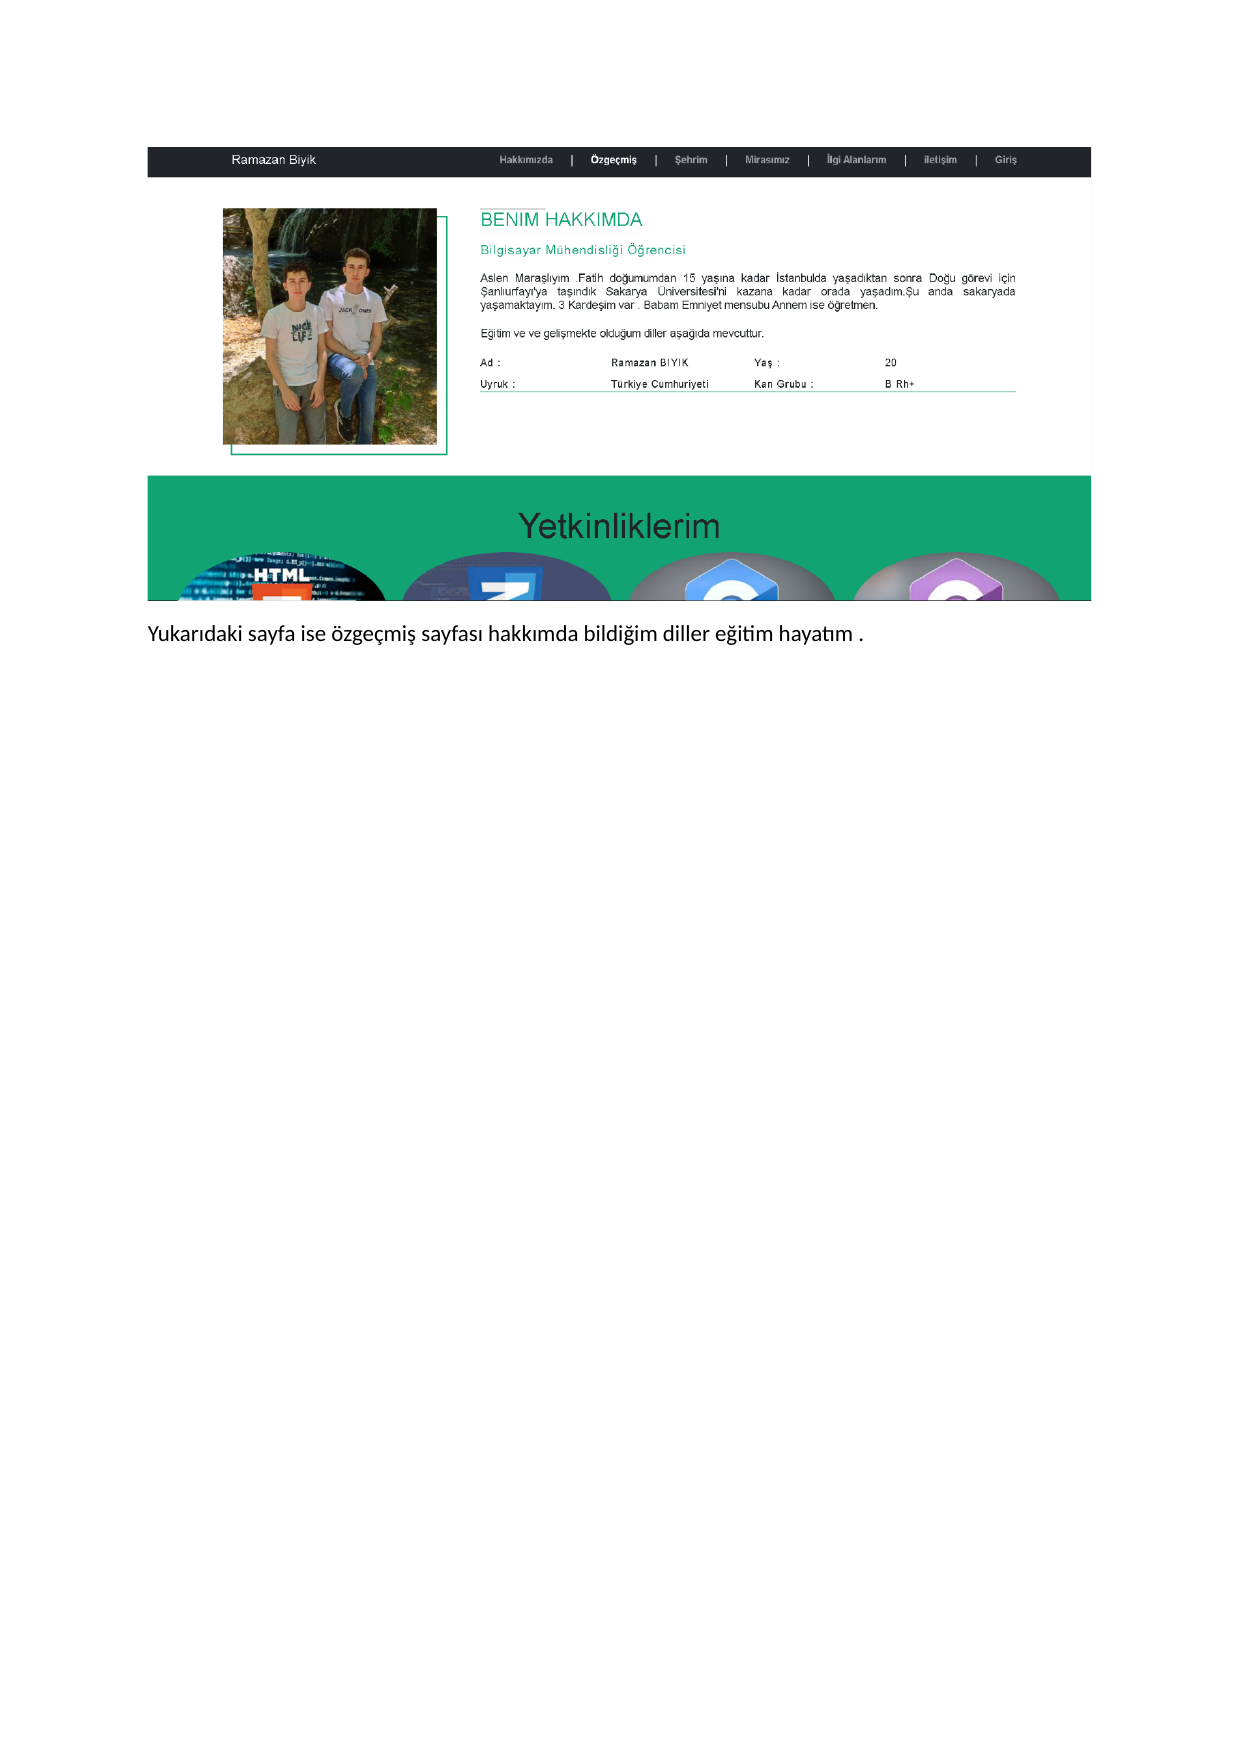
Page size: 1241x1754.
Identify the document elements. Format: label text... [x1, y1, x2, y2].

picture [211, 589, 234, 594]
picture [147, 147, 1092, 601]
text Yukarıdaki sayfa ise özgeçmiş sayfası hakkımda bildiğim diller eğitim hayatım . [148, 619, 1093, 647]
picture [240, 582, 248, 589]
picture [214, 581, 229, 586]
